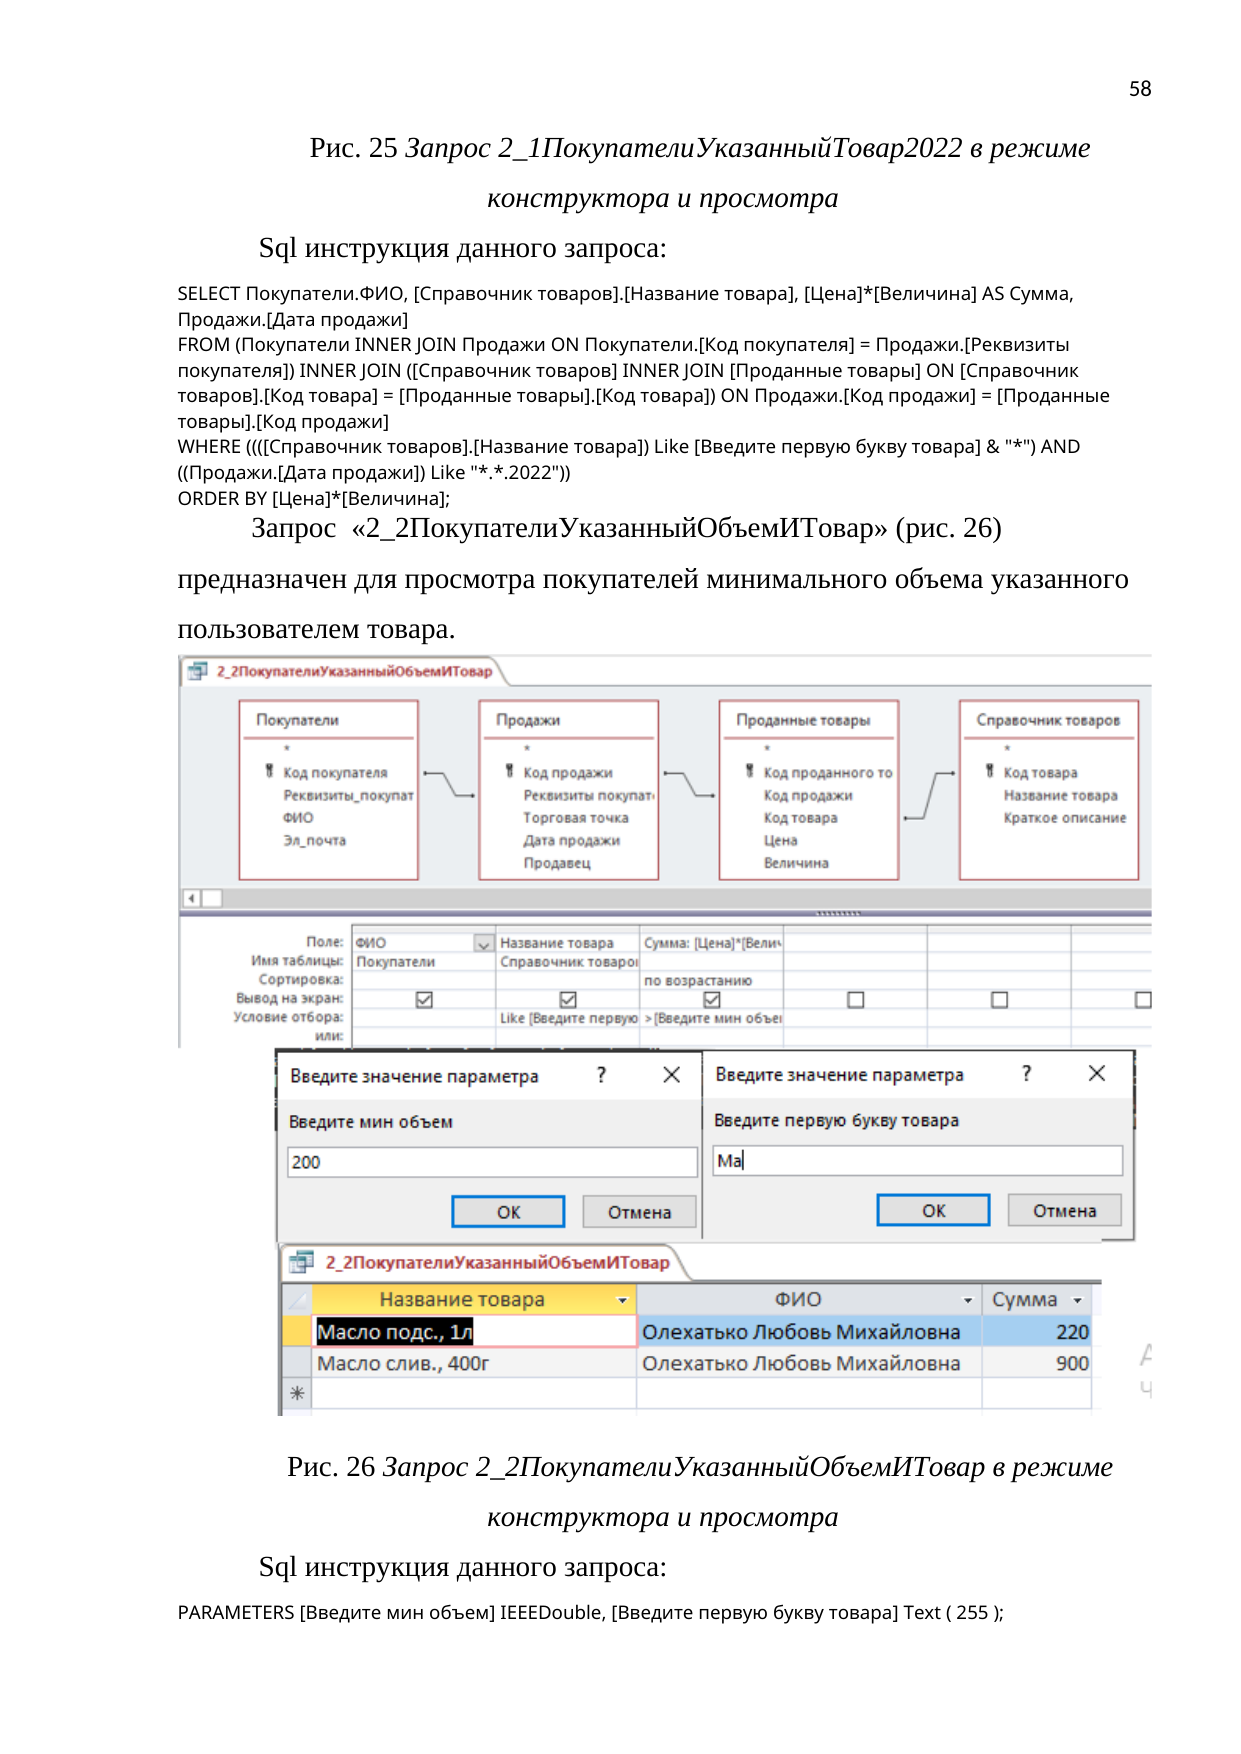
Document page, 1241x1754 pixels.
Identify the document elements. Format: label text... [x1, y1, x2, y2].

text Sql инструкция данного запроса: [177, 1549, 1152, 1583]
text WHERE ((([Справочник товаров].[Название товара]) Like [Введите первую букву товара] & "*") AND ((Продажи.[Дата продажи]) Like "*.*.2022")) [177, 434, 1152, 485]
text SELECT Покупатели.ФИО, [Справочник товаров].[Название товара], [Цена]*[Величина] AS Сумма, Продажи.[Дата продажи] [177, 281, 1152, 332]
text Рис. 25 Запрос 2_1ПокупателиУказанныйТовар2022 в режиме конструктора и просмотра [177, 130, 1152, 214]
text FROM (Покупатели INNER JOIN Продажи ON Покупатели.[Код покупателя] = Продажи.[Реквизиты покупателя]) INNER JOIN ([Справочник товаров] INNER JOIN [Проданные товары] ON [Справочник товаров].[Код товара] = [Проданные товары].[Код товара]) ON Продажи.[Код продажи] = [Проданные товары].[Код продажи] [177, 332, 1152, 434]
text PARAMETERS [Введите мин объем] IEEEDouble, [Введите первую букву товара] Text ( 255 ); [177, 1600, 1152, 1625]
text Sql инструкция данного запроса: [177, 230, 1152, 264]
text ORDER BY [Цена]*[Величина]; [177, 485, 1152, 510]
text Запрос «2_2ПокупателиУказанныйОбъемИТовар» (рис. 26) предназначен для просмотра покупателей минимального объема указанного пользователем товара. [177, 510, 1152, 644]
picture [178, 654, 1152, 1416]
